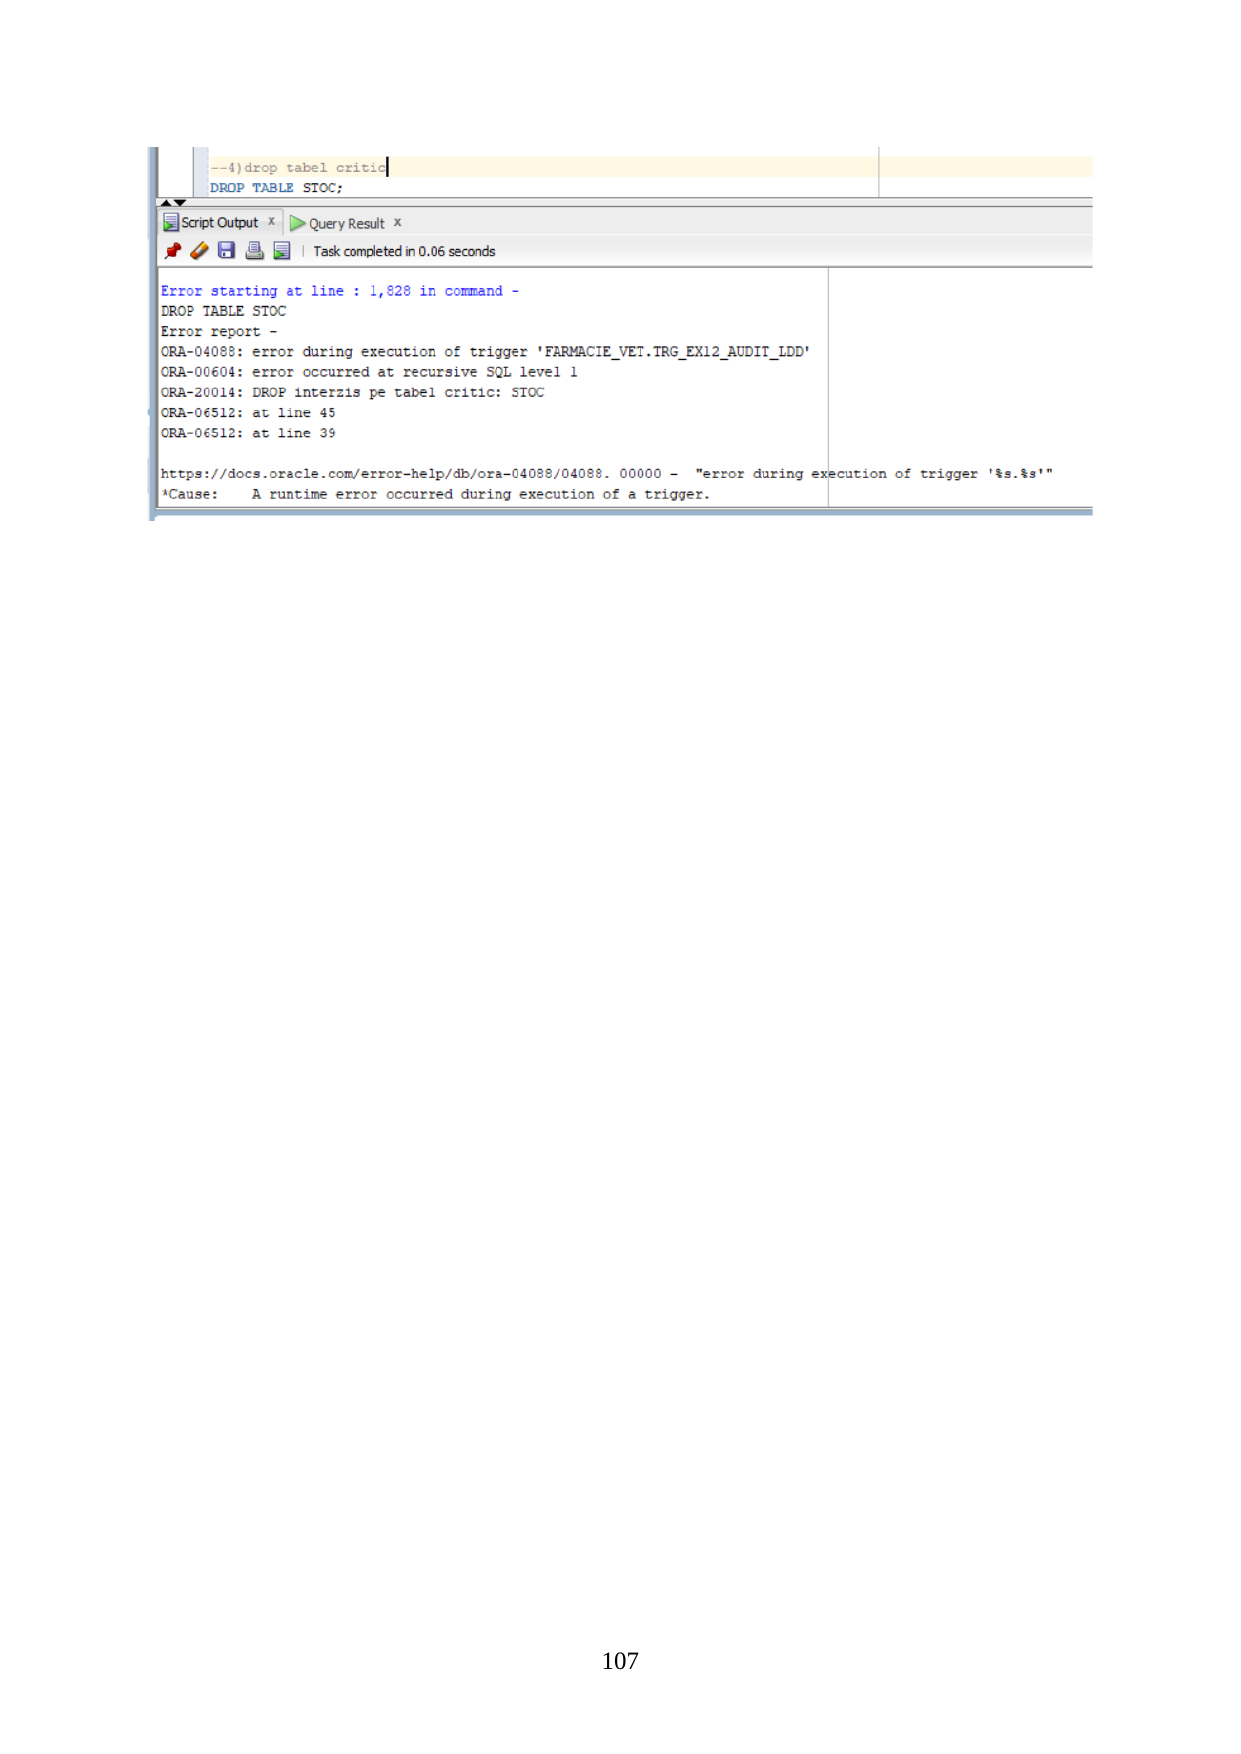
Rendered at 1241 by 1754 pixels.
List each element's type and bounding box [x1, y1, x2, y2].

picture [147, 147, 1093, 521]
